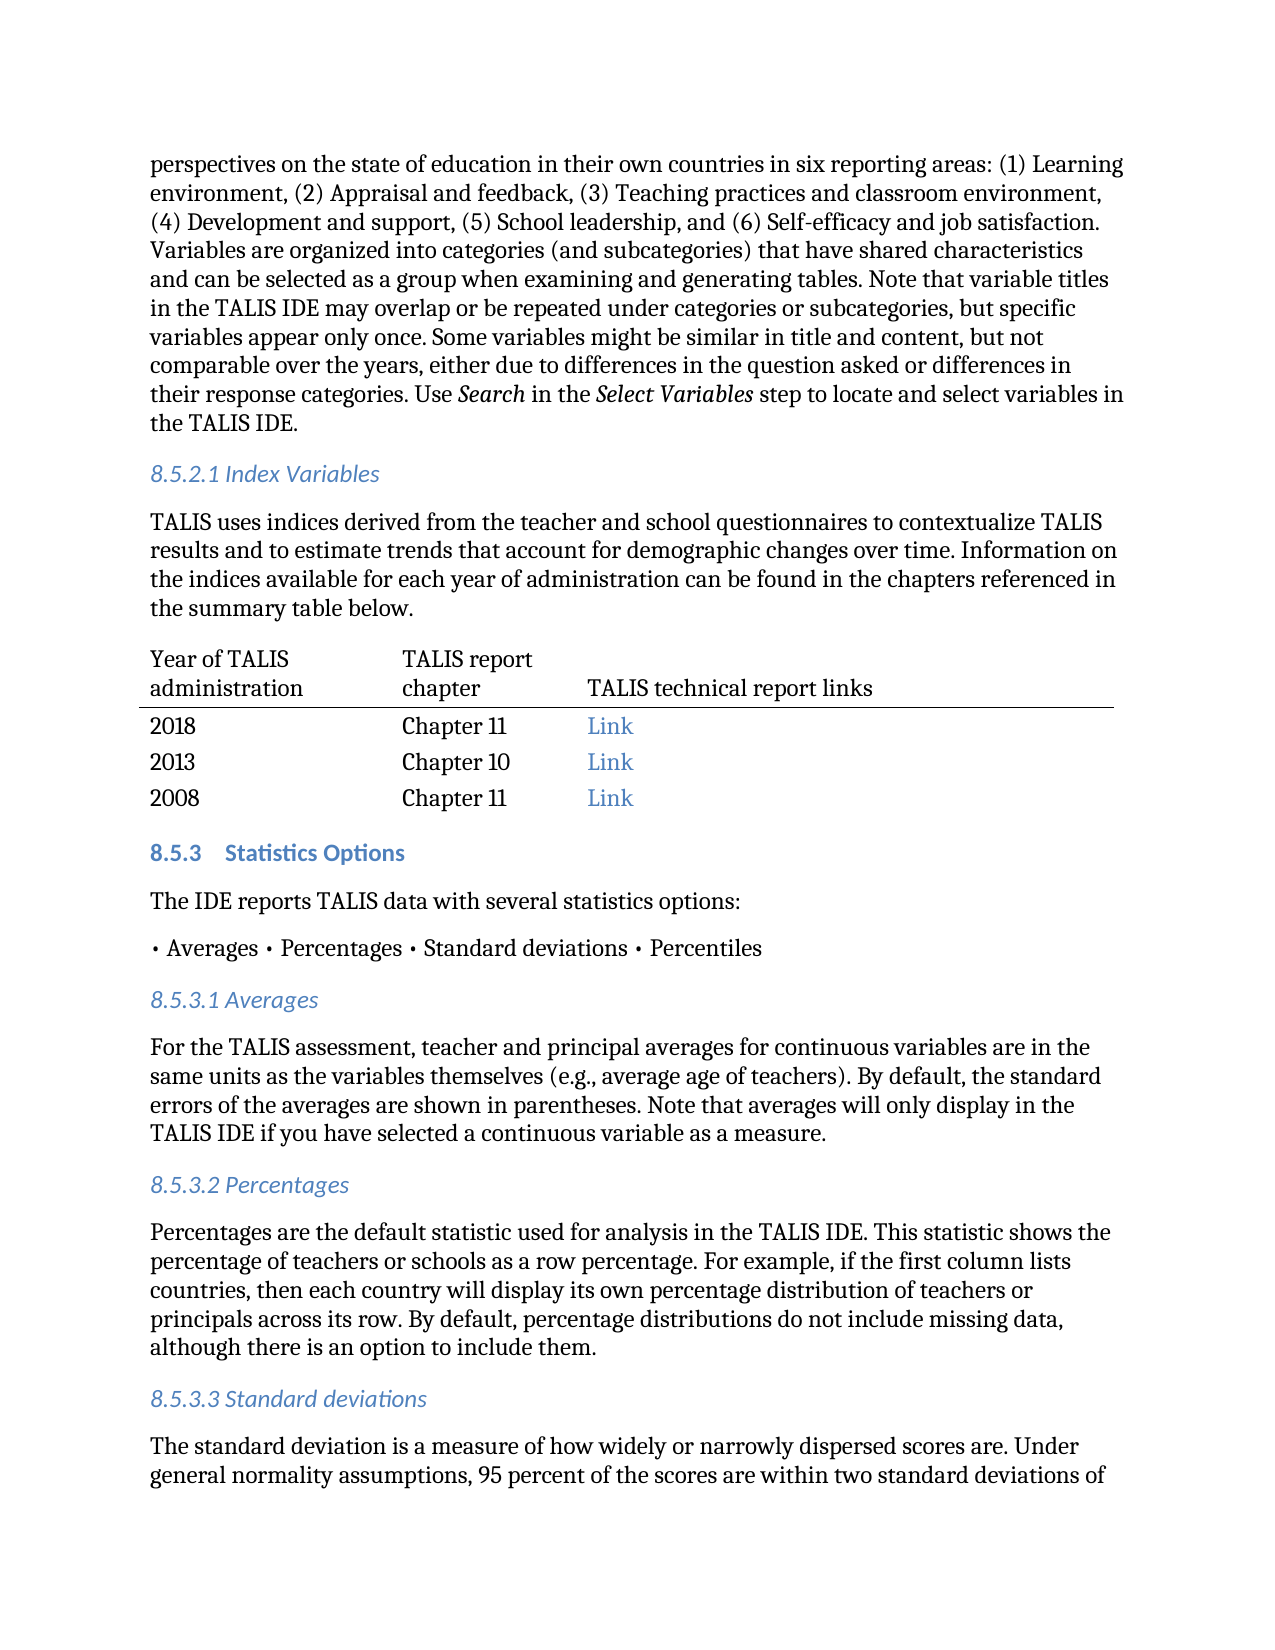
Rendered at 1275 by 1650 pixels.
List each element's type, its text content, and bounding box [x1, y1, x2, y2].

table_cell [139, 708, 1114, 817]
subtitle 8.5.3 Statistics Options [150, 837, 1125, 868]
subtitle 8.5.3.2 Percentages [150, 1169, 1125, 1199]
text • Averages • Percentages • Standard deviations • Percentiles [150, 934, 1125, 963]
text TALIS uses indices derived from the teacher and school questionnaires to contextualize TALIS results and to estimate trends that account for demographic changes over time. Information on the indices available for each year of administration can be found in the chapters referenced in the summary table below. [150, 508, 1125, 623]
subtitle 8.5.3.1 Averages [150, 984, 1125, 1014]
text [150, 150, 1125, 437]
text For the TALIS assessment, teacher and principal averages for continuous variables are in the same units as the variables themselves (e.g., average age of teachers). By default, the standard errors of the averages are shown in parentheses. Note that averages will only display in the TALIS IDE if you have selected a continuous variable as a measure. [150, 1033, 1125, 1148]
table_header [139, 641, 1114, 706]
text The IDE reports TALIS data with several statistics options: [150, 887, 1125, 916]
subtitle 8.5.2.1 Index Variables [150, 458, 1125, 489]
text Percentages are the default statistic used for analysis in the TALIS IDE. This statistic shows the percentage of teachers or schools as a row percentage. For example, if the first column lists countries, then each country will display its own percentage distribution of teachers or principals across its row. By default, percentage distributions do not include missing data, although there is an option to include them. [150, 1218, 1125, 1362]
subtitle 8.5.3.3 Standard deviations [150, 1383, 1125, 1413]
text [150, 1432, 1125, 1489]
